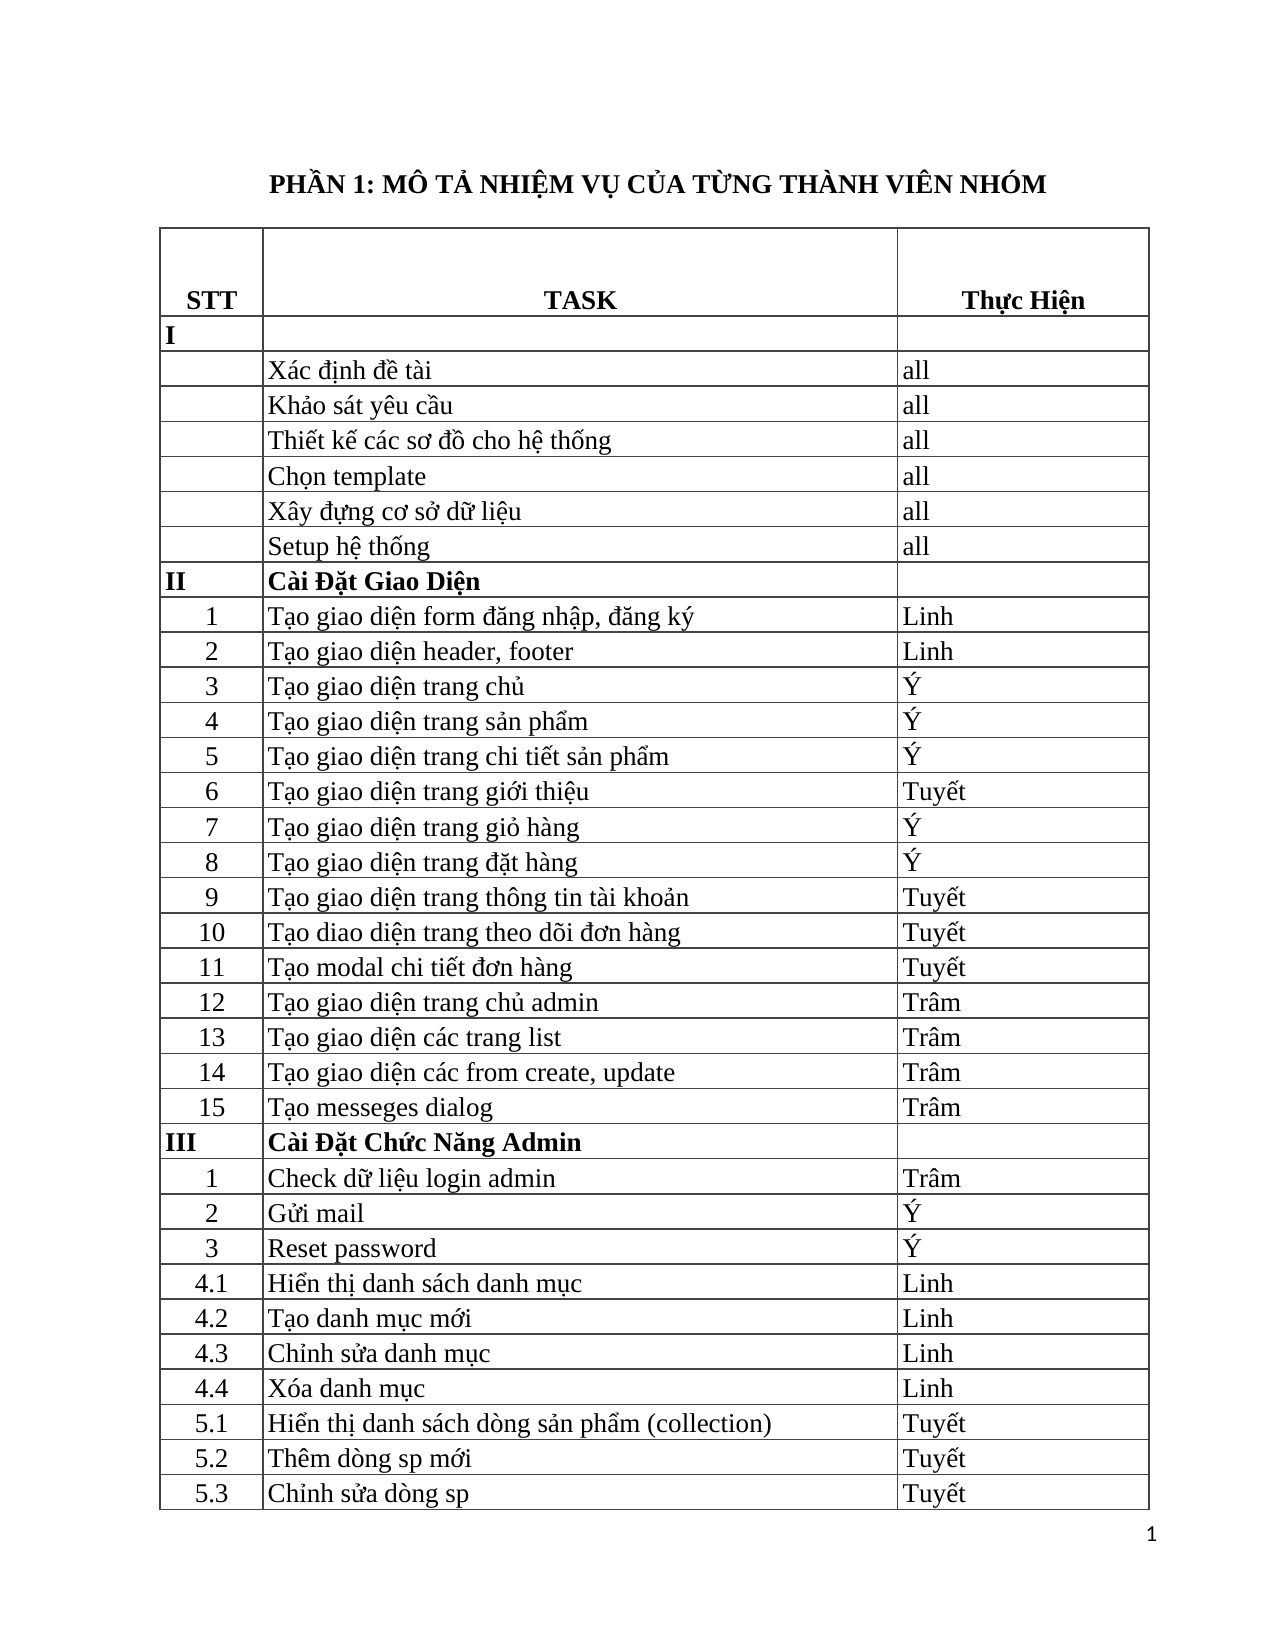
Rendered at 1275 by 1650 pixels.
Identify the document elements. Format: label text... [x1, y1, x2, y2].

table_cell Hiển thị danh sách danh mục [264, 1265, 897, 1298]
table_cell [161, 492, 262, 526]
table_cell 10 [161, 914, 262, 947]
table_cell Tạo giao diện trang đặt hàng [264, 843, 897, 877]
table_cell 13 [161, 1019, 262, 1052]
table_cell Xây đựng cơ sở dữ liệu [264, 492, 897, 526]
table_cell III [161, 1124, 262, 1158]
table_cell Tuyết [898, 949, 1148, 982]
table_cell [898, 563, 1148, 596]
table_cell all [898, 492, 1148, 526]
table_cell Reset password [264, 1230, 897, 1263]
table_cell 11 [161, 949, 262, 982]
table_cell Thiết kế các sơ đồ cho hệ thống [264, 422, 897, 456]
table_cell 3 [161, 1230, 262, 1263]
table_cell 12 [161, 984, 262, 1017]
table_cell Chỉnh sửa dòng sp [264, 1475, 897, 1509]
table_cell Tuyết [898, 1440, 1148, 1474]
table_cell Trâm [898, 984, 1148, 1017]
table_cell all [898, 527, 1148, 561]
table_cell Tạo danh mục mới [264, 1300, 897, 1333]
table_cell Ý [898, 668, 1148, 701]
table_cell 14 [161, 1054, 262, 1087]
table_cell 2 [161, 633, 262, 666]
table_cell Ý [898, 1230, 1148, 1263]
table_cell Hiển thị danh sách dòng sản phẩm (collection) [264, 1405, 897, 1438]
table_cell Tuyết [898, 1475, 1148, 1509]
table_cell 2 [161, 1195, 262, 1228]
table_cell Ý [898, 843, 1148, 877]
table_cell Chọn template [264, 457, 897, 491]
table_cell 8 [161, 843, 262, 877]
table_cell Tạo messeges dialog [264, 1089, 897, 1123]
table_cell Tạo giao diện các trang list [264, 1019, 897, 1052]
table_cell Ý [898, 703, 1148, 736]
table_cell Linh [898, 1335, 1148, 1368]
table_cell Tạo giao diện trang thông tin tài khoản [264, 878, 897, 912]
table_cell Gửi mail [264, 1195, 897, 1228]
table_cell 5.1 [161, 1405, 262, 1438]
table_cell Linh [898, 1370, 1148, 1403]
table_cell Ý [898, 738, 1148, 772]
table_cell 4.4 [161, 1370, 262, 1403]
table_cell 5.2 [161, 1440, 262, 1474]
table_cell [161, 527, 262, 561]
table_cell Trâm [898, 1159, 1148, 1193]
table_cell [161, 422, 262, 456]
table_cell 4.1 [161, 1265, 262, 1298]
table_cell 5.3 [161, 1475, 262, 1509]
table_header Thực Hiện [898, 229, 1148, 315]
table_cell 4 [161, 703, 262, 736]
table_cell Cài Đặt Giao Diện [264, 563, 897, 596]
table_cell all [898, 457, 1148, 491]
table_cell Tạo giao diện trang giỏ hàng [264, 808, 897, 842]
table_cell Linh [898, 598, 1148, 631]
table_cell 15 [161, 1089, 262, 1123]
table_header TASK [264, 229, 897, 315]
table_cell Tạo giao diện form đăng nhập, đăng ký [264, 598, 897, 631]
table_cell Linh [898, 1300, 1148, 1333]
table_cell Check dữ liệu login admin [264, 1159, 897, 1193]
table_cell Tạo modal chi tiết đơn hàng [264, 949, 897, 982]
table_cell Chỉnh sửa danh mục [264, 1335, 897, 1368]
table_cell Ý [898, 808, 1148, 842]
table_header STT [161, 229, 262, 315]
table_cell [898, 1124, 1148, 1158]
table_cell Tạo giao diện trang giới thiệu [264, 773, 897, 807]
table_cell 1 [161, 598, 262, 631]
table_cell Tạo diao diện trang theo dõi đơn hàng [264, 914, 897, 947]
table_cell [898, 317, 1148, 350]
table_cell Tuyết [898, 914, 1148, 947]
table_cell Xác định đề tài [264, 352, 897, 385]
table_cell Tạo giao diện các from create, update [264, 1054, 897, 1087]
table_cell Khảo sát yêu cầu [264, 387, 897, 421]
subtitle PHẦN 1: MÔ TẢ NHIỆM VỤ CỦA TỪNG THÀNH VIÊN NHÓM [159, 168, 1157, 199]
table_cell [161, 457, 262, 491]
table_cell Cài Đặt Chức Năng Admin [264, 1124, 897, 1158]
table_cell all [898, 352, 1148, 385]
table_cell Linh [898, 633, 1148, 666]
table_cell Setup hệ thống [264, 527, 897, 561]
table_cell Tạo giao diện trang chi tiết sản phẩm [264, 738, 897, 772]
table_cell Linh [898, 1265, 1148, 1298]
table_cell 9 [161, 878, 262, 912]
table_cell Tuyết [898, 773, 1148, 807]
table_cell Trâm [898, 1019, 1148, 1052]
table_cell 6 [161, 773, 262, 807]
table_cell 5 [161, 738, 262, 772]
table_cell [264, 317, 897, 350]
table_cell Trâm [898, 1089, 1148, 1123]
table_cell 4.3 [161, 1335, 262, 1368]
table_cell Tạo giao diện trang sản phẩm [264, 703, 897, 736]
table_cell Tuyết [898, 878, 1148, 912]
table_cell Ý [898, 1195, 1148, 1228]
table_cell 7 [161, 808, 262, 842]
table_cell [161, 387, 262, 421]
table_cell Tạo giao diện header, footer [264, 633, 897, 666]
table_cell Tạo giao diện trang chủ [264, 668, 897, 701]
table_cell all [898, 422, 1148, 456]
table_cell all [898, 387, 1148, 421]
table_cell 4.2 [161, 1300, 262, 1333]
table_cell 1 [161, 1159, 262, 1193]
table_cell 3 [161, 668, 262, 701]
table_cell Tạo giao diện trang chủ admin [264, 984, 897, 1017]
table_cell Xóa danh mục [264, 1370, 897, 1403]
table_cell Tuyết [898, 1405, 1148, 1438]
table_cell [161, 352, 262, 385]
table_cell Trâm [898, 1054, 1148, 1087]
table_cell I [161, 317, 262, 350]
table_cell II [161, 563, 262, 596]
table_cell Thêm dòng sp mới [264, 1440, 897, 1474]
